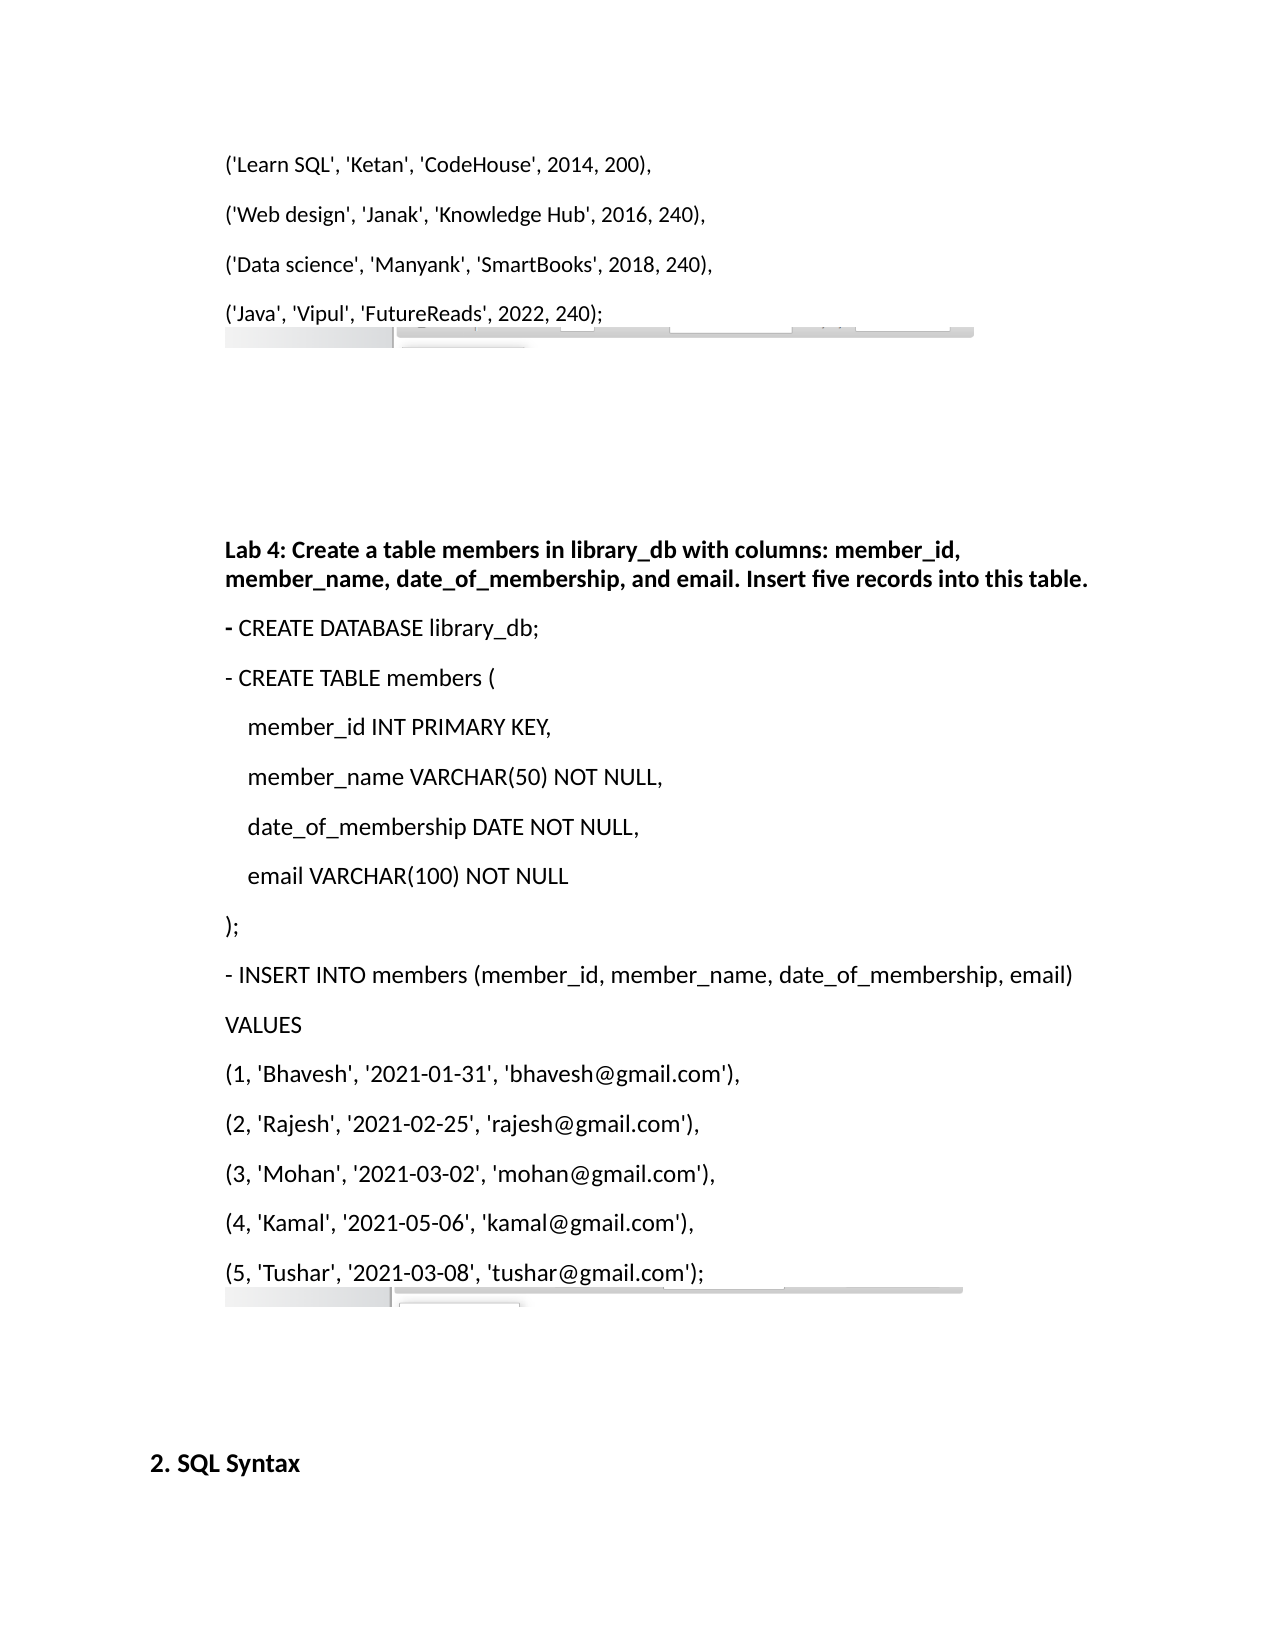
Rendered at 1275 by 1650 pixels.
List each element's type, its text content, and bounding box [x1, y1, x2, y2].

text ('Web design', 'Janak', 'Knowledge Hub', 2016, 240), [225, 199, 1125, 228]
text ('Learn SQL', 'Ketan', 'CodeHouse', 2014, 200), [225, 150, 1125, 179]
text member_name VARCHAR(50) NOT NULL, [225, 762, 1125, 791]
text ('Java', 'Vipul', 'FutureReads', 2022, 240); [225, 299, 1125, 327]
text (4, 'Kamal', '2021-05-06', 'kamal@gmail.com'), [225, 1209, 1125, 1237]
text (2, 'Rajesh', '2021-02-25', 'rajesh@gmail.com'), [225, 1109, 1125, 1138]
text - INSERT INTO members (member_id, member_name, date_of_membership, email) [225, 961, 1125, 989]
text date_of_membership DATE NOT NULL, [225, 812, 1125, 841]
text (1, 'Bhavesh', '2021-01-31', 'bhavesh@gmail.com'), [225, 1060, 1125, 1089]
text Lab 4: Create a table members in library_db with columns: member_id, member_name, date_of_membership, and email. Insert five records into this table. [225, 535, 1125, 593]
text - CREATE TABLE members ( [225, 663, 1125, 692]
text 2. SQL Syntax [150, 1449, 1125, 1478]
text member_id INT PRIMARY KEY, [225, 713, 1125, 742]
text ('Data science', 'Manyank', 'SmartBooks', 2018, 240), [225, 249, 1125, 278]
text (3, 'Mohan', '2021-03-02', 'mohan@gmail.com'), [225, 1159, 1125, 1188]
text ); [225, 911, 1125, 940]
text (5, 'Tushar', '2021-03-08', 'tushar@gmail.com'); [159, 1258, 1125, 1287]
text - CREATE DATABASE library_db; [225, 614, 1125, 642]
text email VARCHAR(100) NOT NULL [225, 862, 1125, 890]
text VALUES [225, 1010, 1125, 1039]
